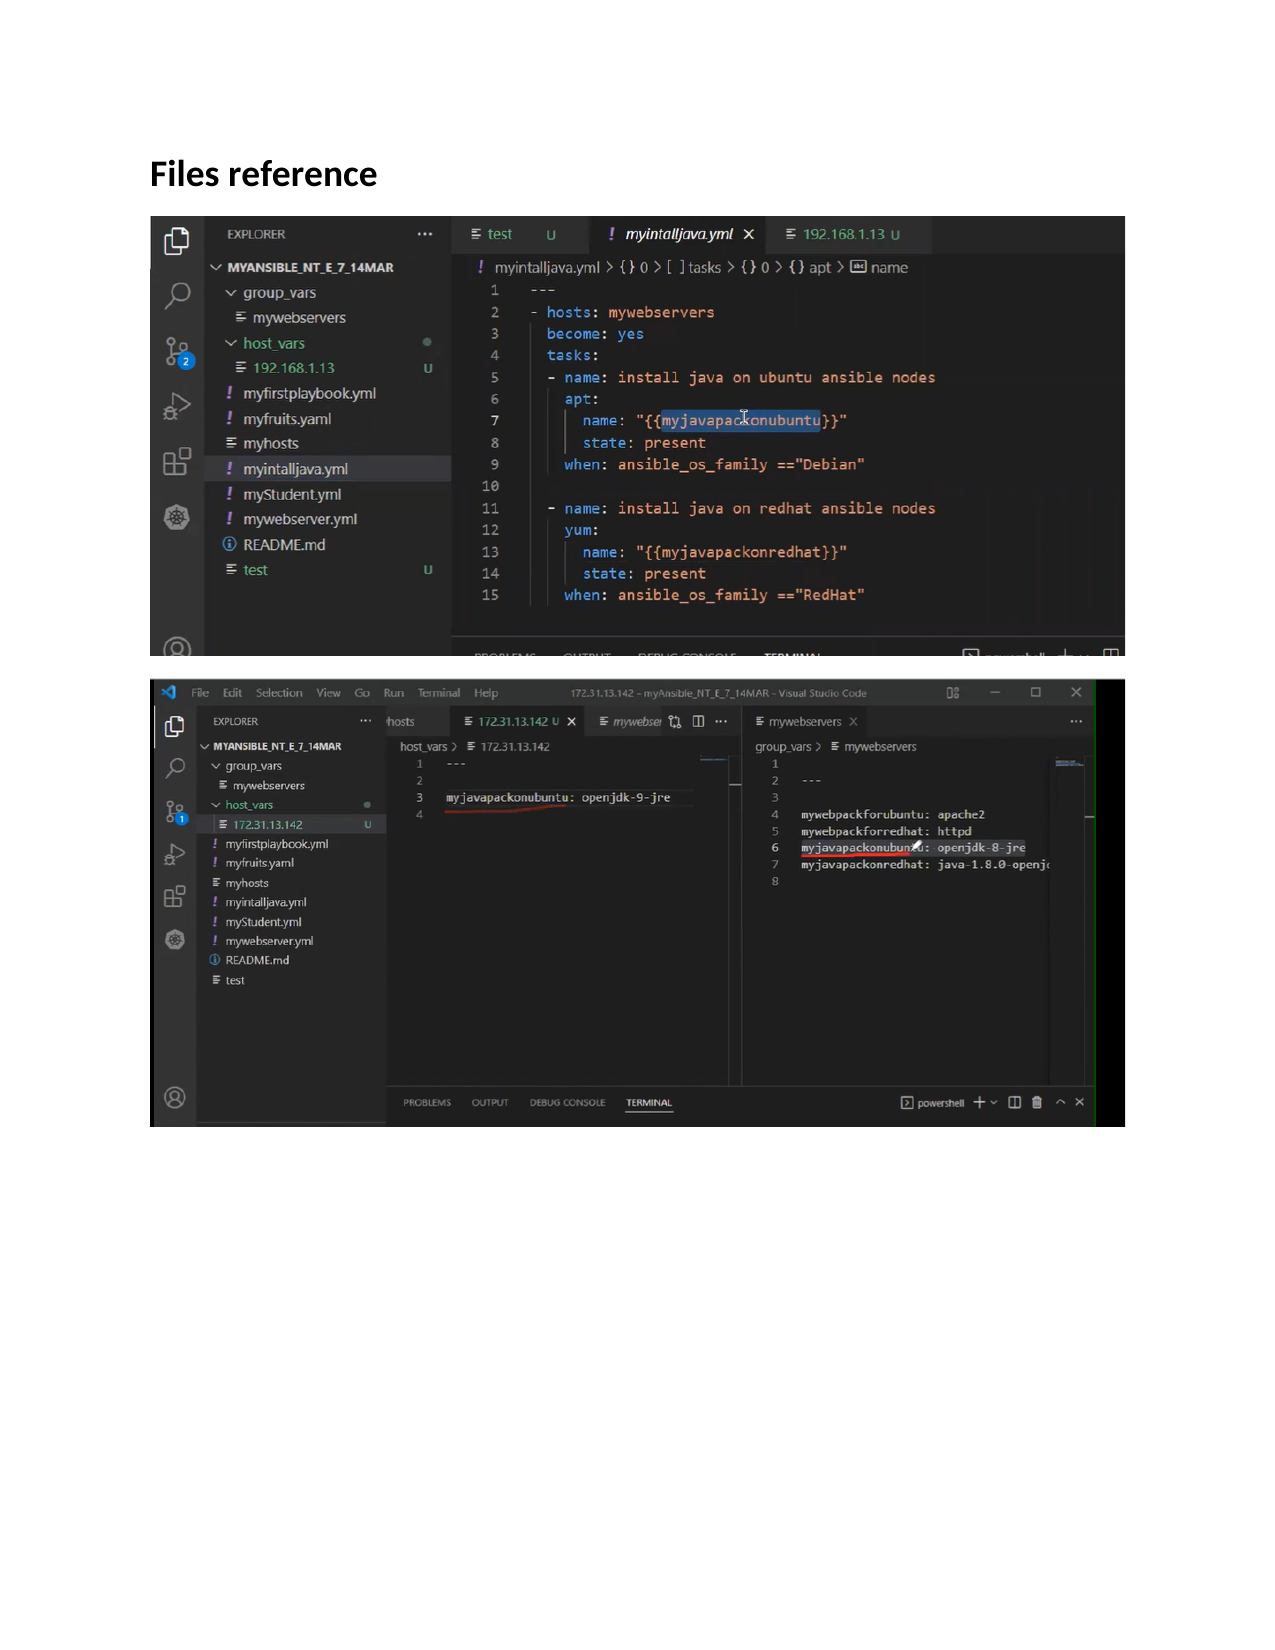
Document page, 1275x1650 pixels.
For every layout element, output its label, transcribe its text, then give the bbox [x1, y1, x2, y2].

picture [150, 216, 1125, 656]
picture [150, 675, 1125, 1127]
text Files reference [150, 150, 1125, 196]
